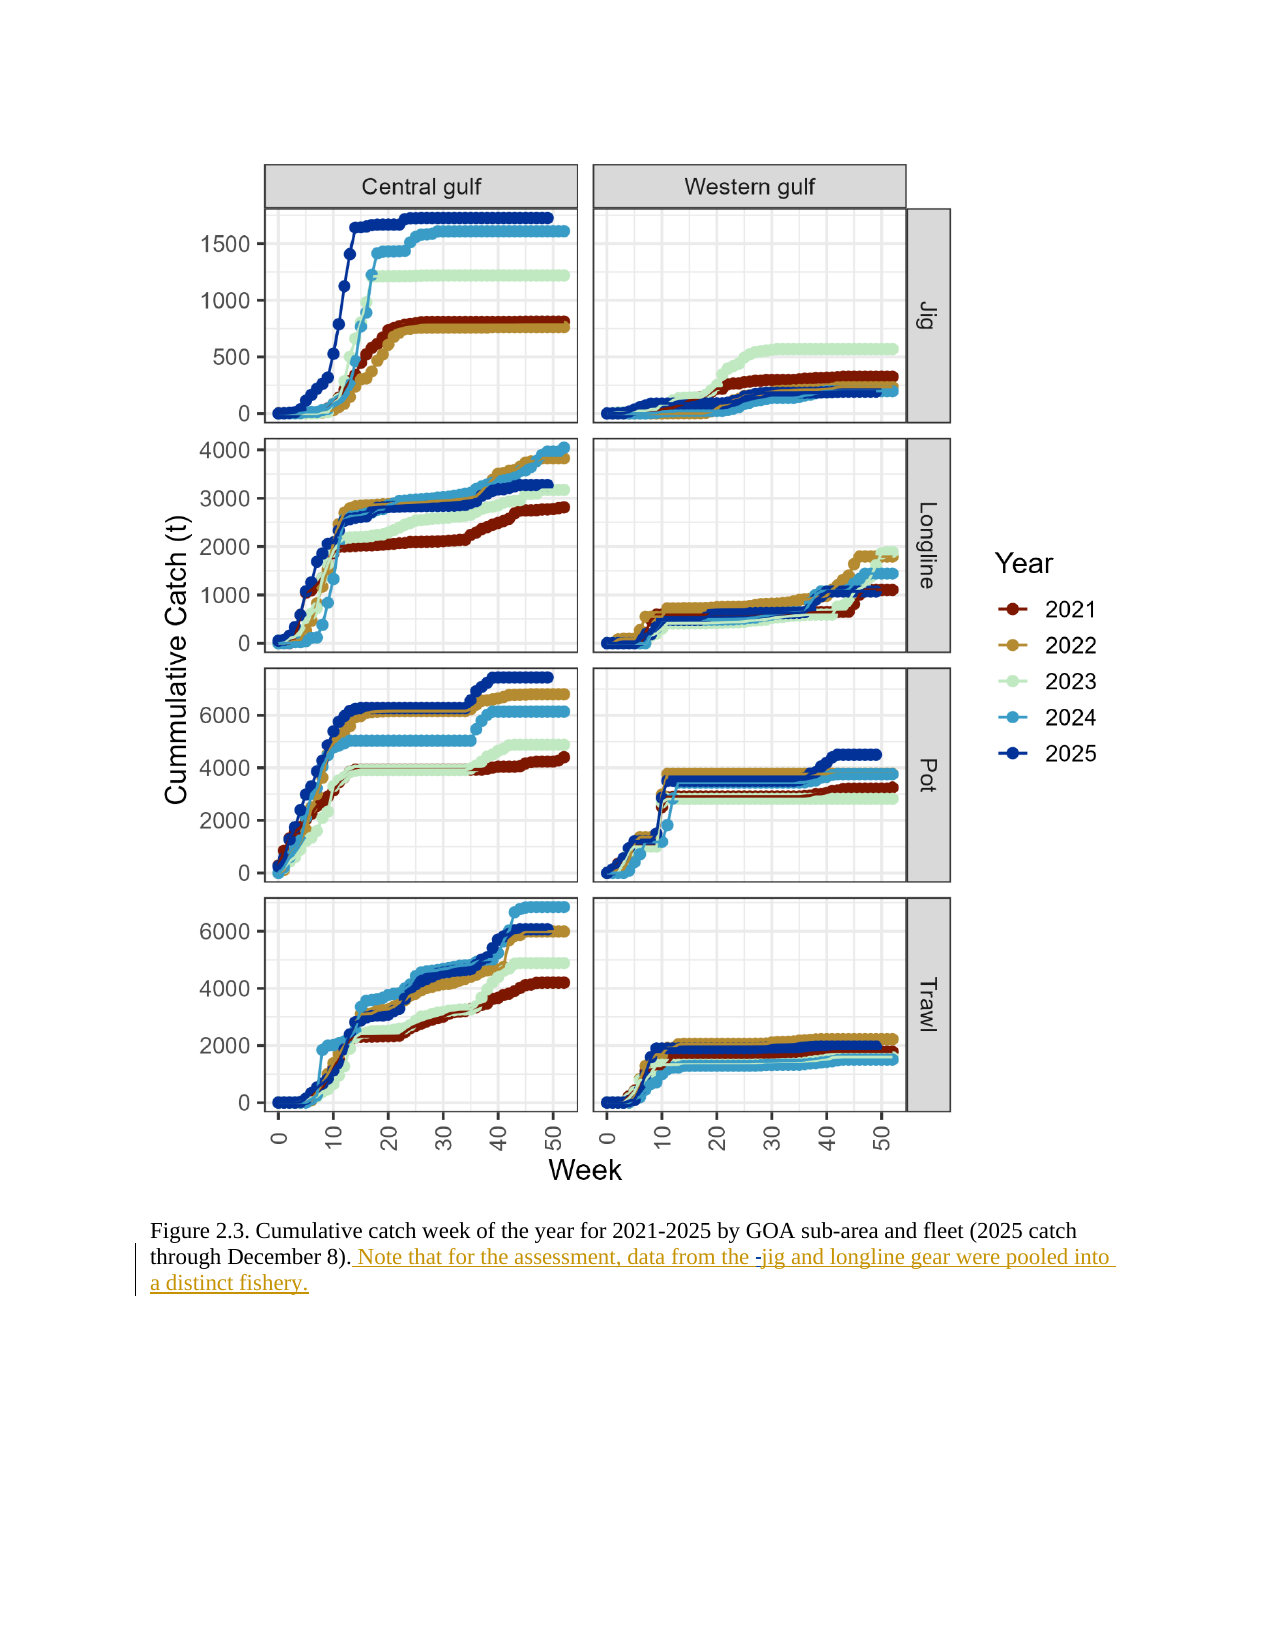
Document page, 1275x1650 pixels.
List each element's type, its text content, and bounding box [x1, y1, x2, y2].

picture [150, 150, 1125, 1200]
subtitle Figure 2.3. Cumulative catch week of the year for 2021-2025 by GOA sub-area and fleet (2025 catch through December 8). [150, 1217, 1125, 1296]
